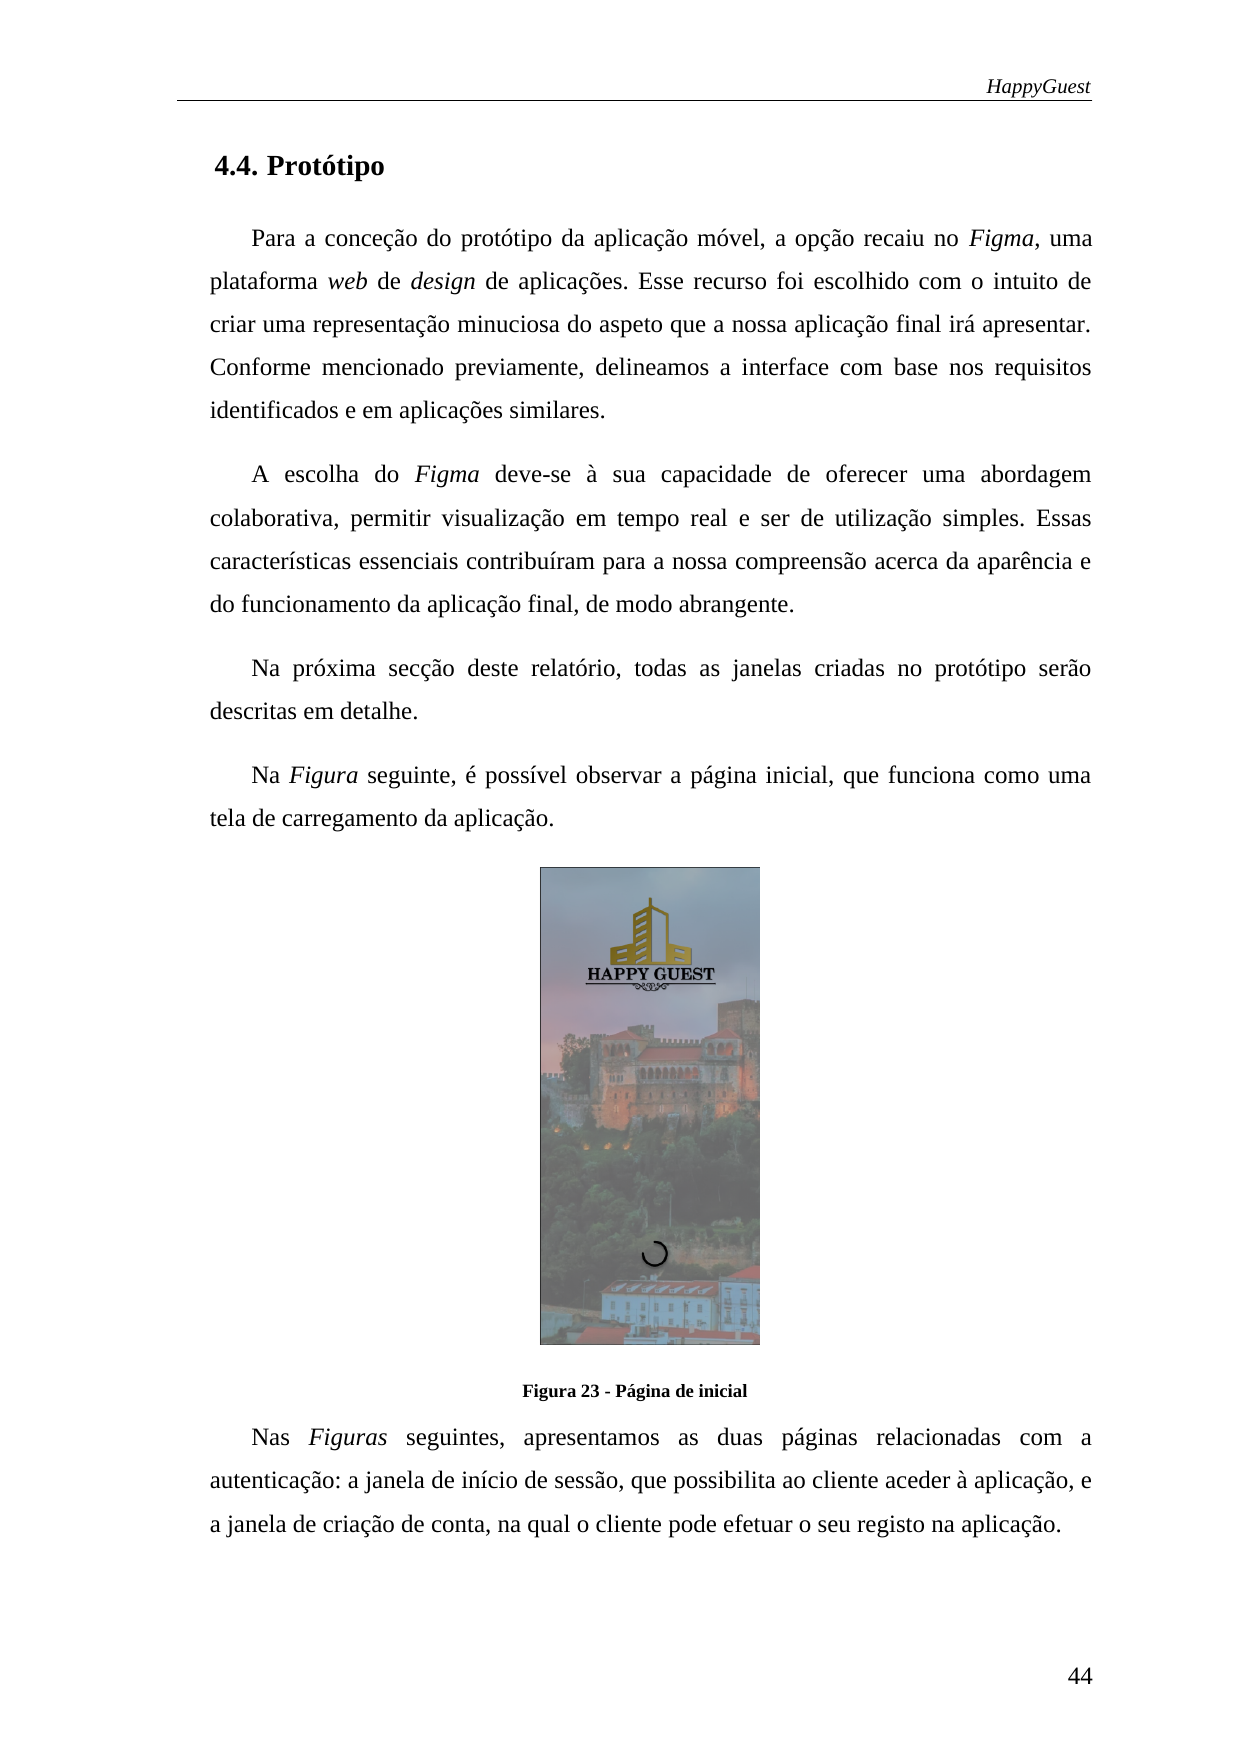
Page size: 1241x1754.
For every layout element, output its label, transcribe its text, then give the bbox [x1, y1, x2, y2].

text Na próxima secção deste relatório, todas as janelas criadas no protótipo serão descritas em detalhe. [209, 653, 1092, 725]
text A escolha do Figma deve-se à sua capacidade de oferecer uma abordagem colaborativa, permitir visualização em tempo real e ser de utilização simples. Essas características essenciais contribuíram para a nossa compreensão acerca da aparência e do funcionamento da aplicação final, de modo abrangente. [209, 459, 1092, 618]
text Figura 23 - Página de inicial [177, 1380, 1092, 1402]
picture [539, 867, 760, 1345]
subtitle Protótipo [214, 148, 1092, 181]
text Para a conceção do protótipo da aplicação móvel, a opção recaiu no Figma, uma plataforma web de design de aplicações. Esse recurso foi escolhido com o intuito de criar uma representação minuciosa do aspeto que a nossa aplicação final irá apresentar. Conforme mencionado previamente, delineamos a interface com base nos requisitos identificados e em aplicações similares. [209, 223, 1092, 424]
text Nas Figuras seguintes, apresentamos as duas páginas relacionadas com a autenticação: a janela de início de sessão, que possibilita ao cliente aceder à aplicação, e a janela de criação de conta, na qual o cliente pode efetuar o seu registo na aplicação. [209, 1422, 1092, 1537]
text Na Figura seguinte, é possível observar a página inicial, que funciona como uma tela de carregamento da aplicação. [209, 760, 1092, 832]
